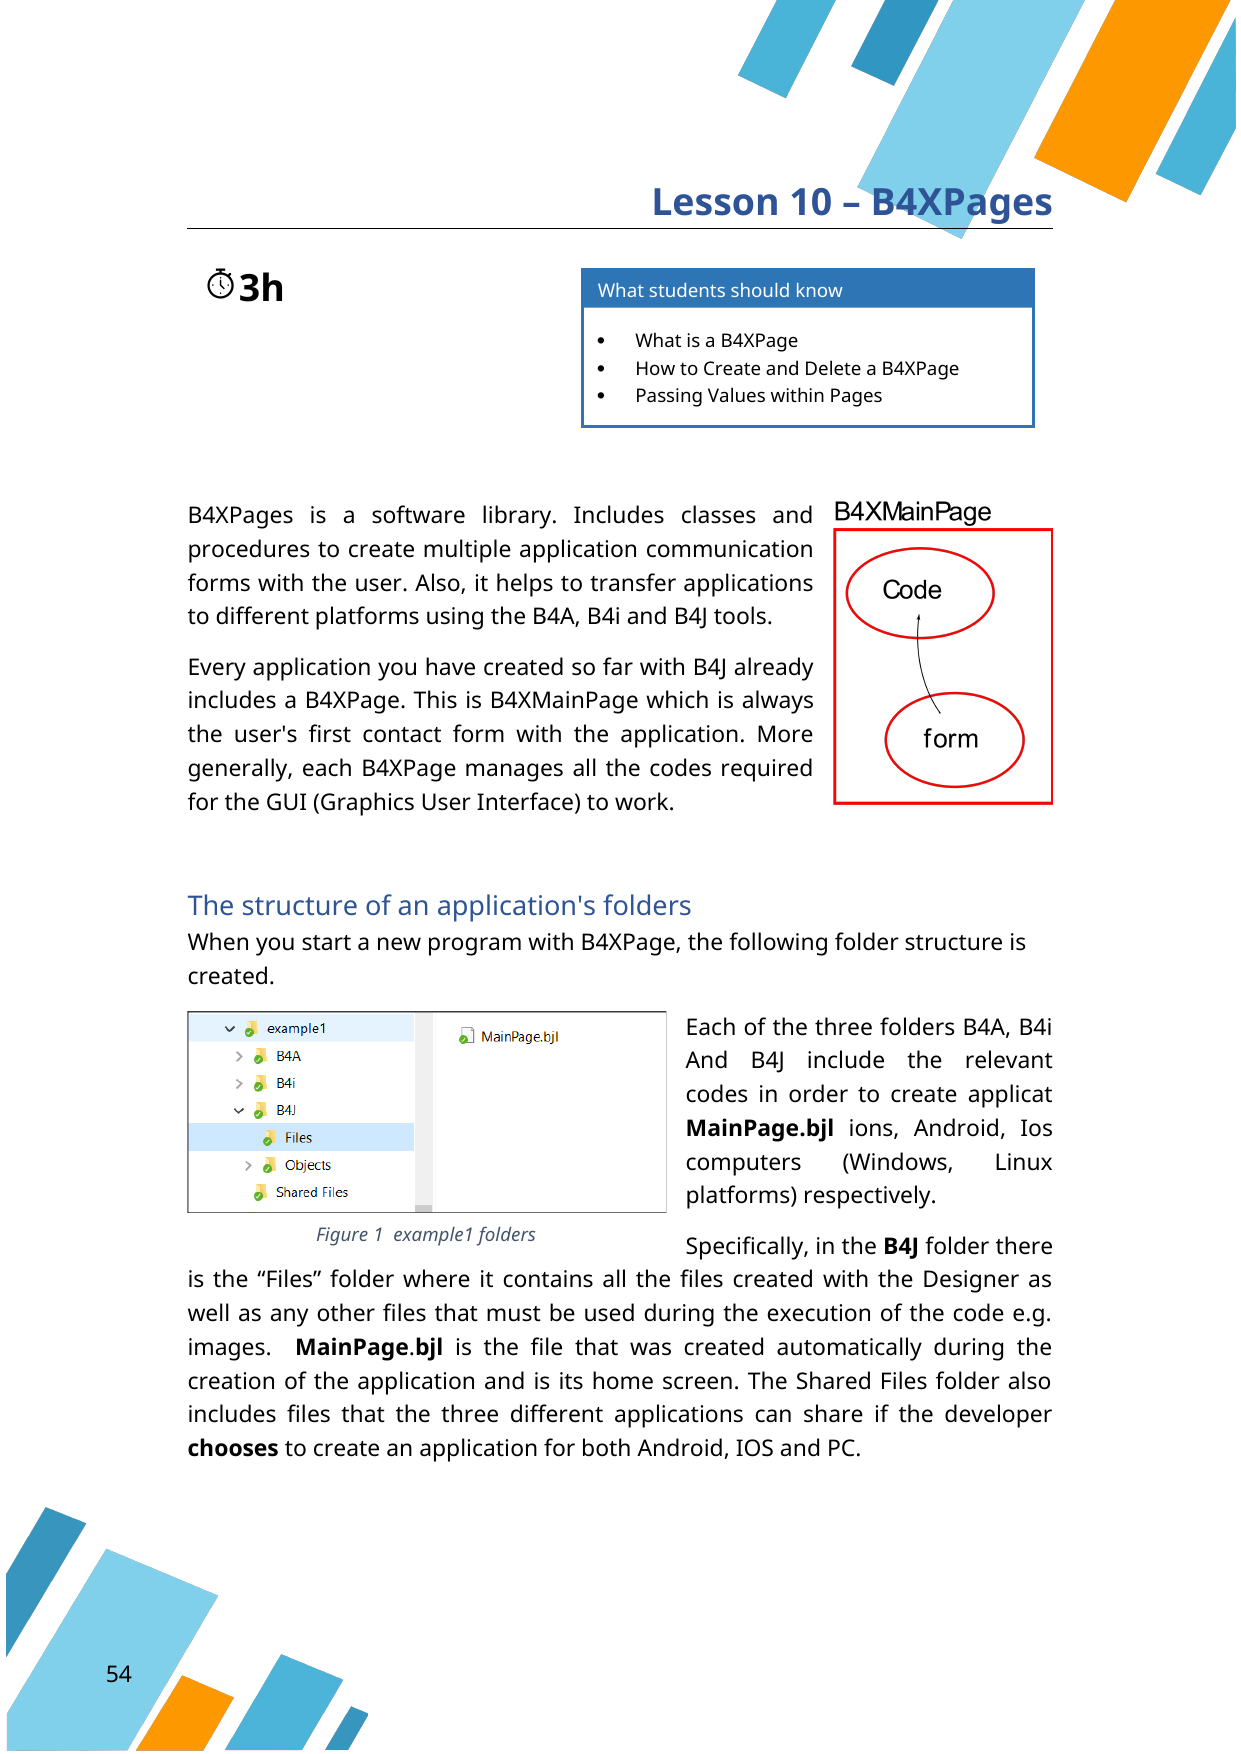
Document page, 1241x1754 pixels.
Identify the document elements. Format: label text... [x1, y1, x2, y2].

picture [833, 501, 1053, 805]
subtitle The structure of an application's folders [187, 886, 1053, 923]
text B4XPages is a software library. Includes classes and procedures to create multiple application communication forms with the user. Also, it helps to transfer applications to different platforms using the B4A, B4i and B4J tools. [187, 499, 1053, 631]
picture [187, 1011, 667, 1213]
picture [202, 265, 239, 302]
picture [6, 1507, 368, 1751]
text Specifically, in the B4J folder there is the “Files” folder where it contains all the files created with the Designer as well as any other files that must be used during the execution of the code e.g. images. MainPage.bjl is the file that was created automatically during the creation of the application and is its home screen. The Shared Files folder also includes files that the three different applications can share if the developer chooses to create an application for both Android, IOS and PC. [187, 1229, 1053, 1463]
subtitle Lesson 10 – B4XPages [187, 175, 1053, 228]
text When you start a new program with B4XPage, the following folder structure is created. [187, 926, 1053, 991]
picture [738, 0, 1236, 239]
text Every application you have created so far with B4J already includes a B4XPage. This is B4XMainPage which is always the user's first contact form with the application. More generally, each B4XPage manages all the codes required for the GUI (Graphics User Interface) to work. [187, 651, 1053, 817]
